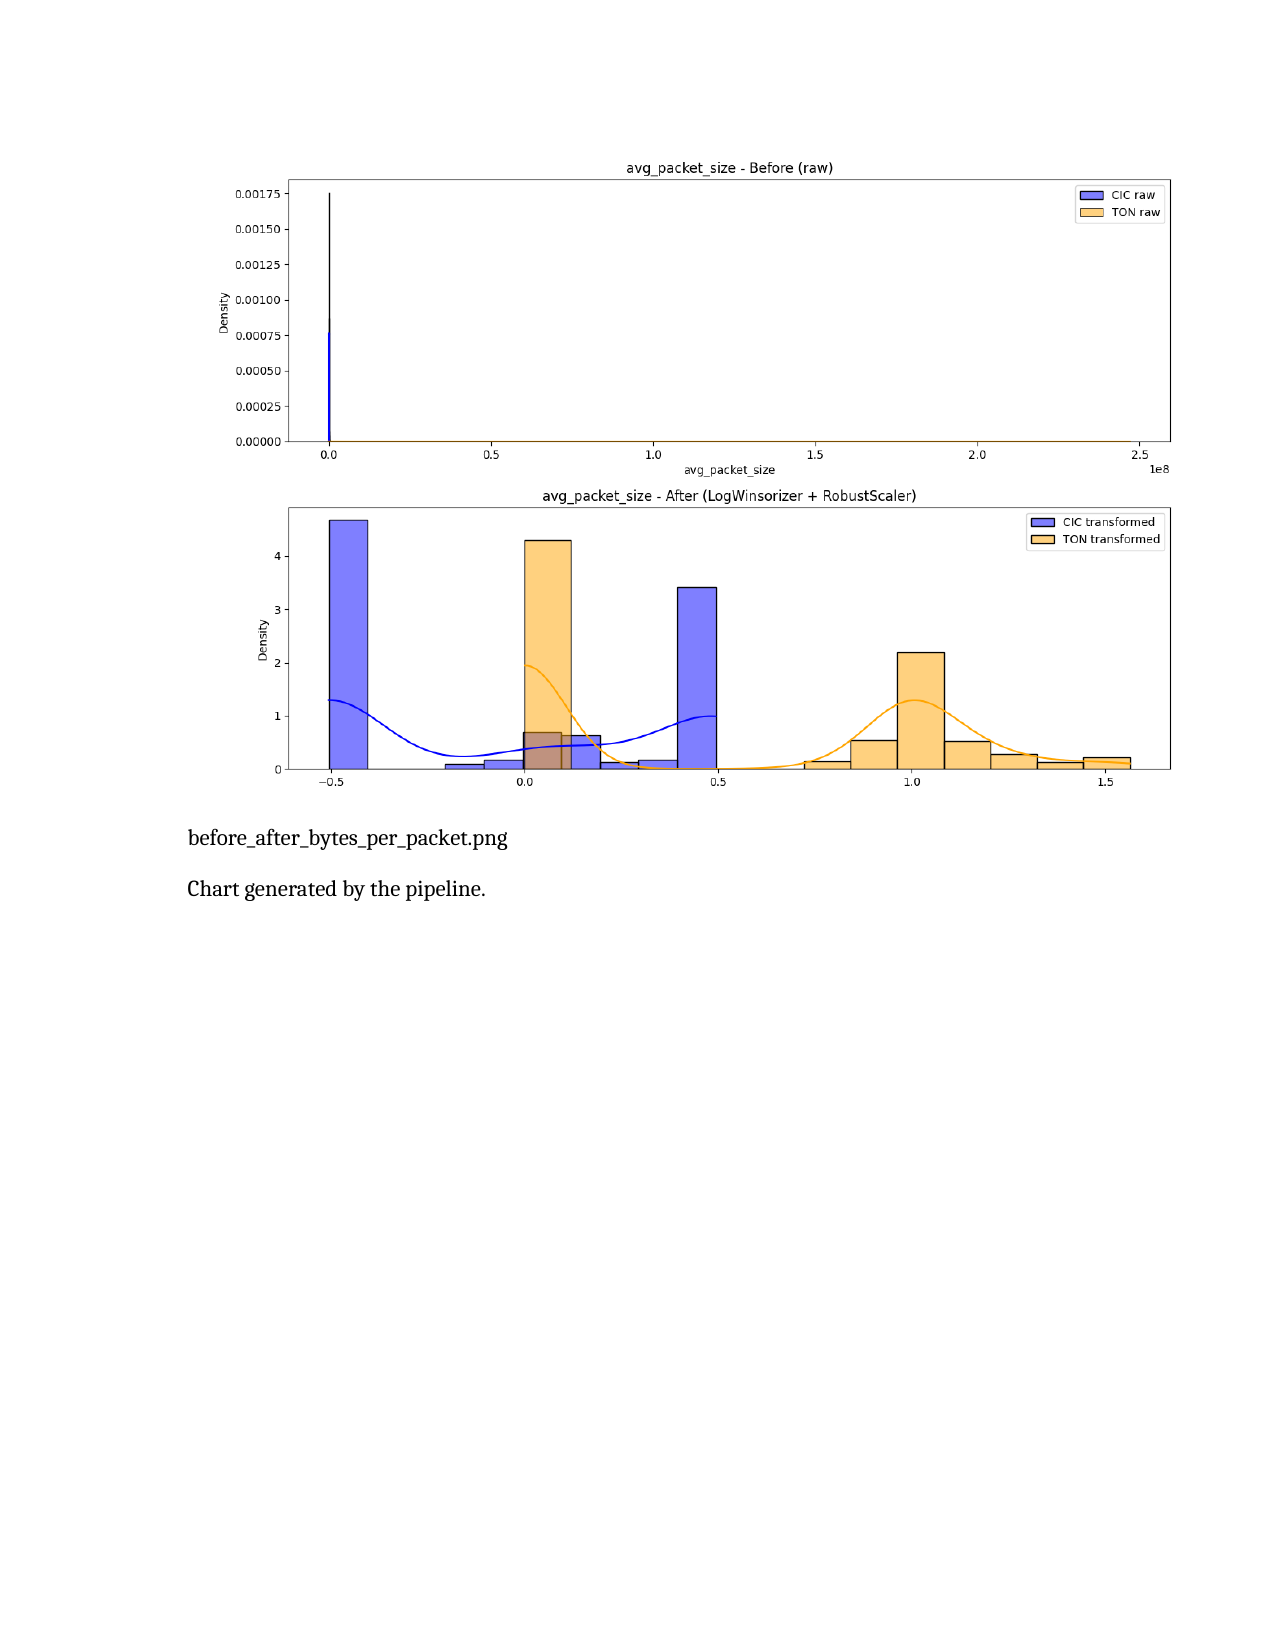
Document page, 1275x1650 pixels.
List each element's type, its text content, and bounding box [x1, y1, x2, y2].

text Chart generated by the pipeline. [187, 876, 1087, 902]
text before_after_bytes_per_packet.png [187, 825, 1087, 851]
picture [206, 150, 1182, 800]
